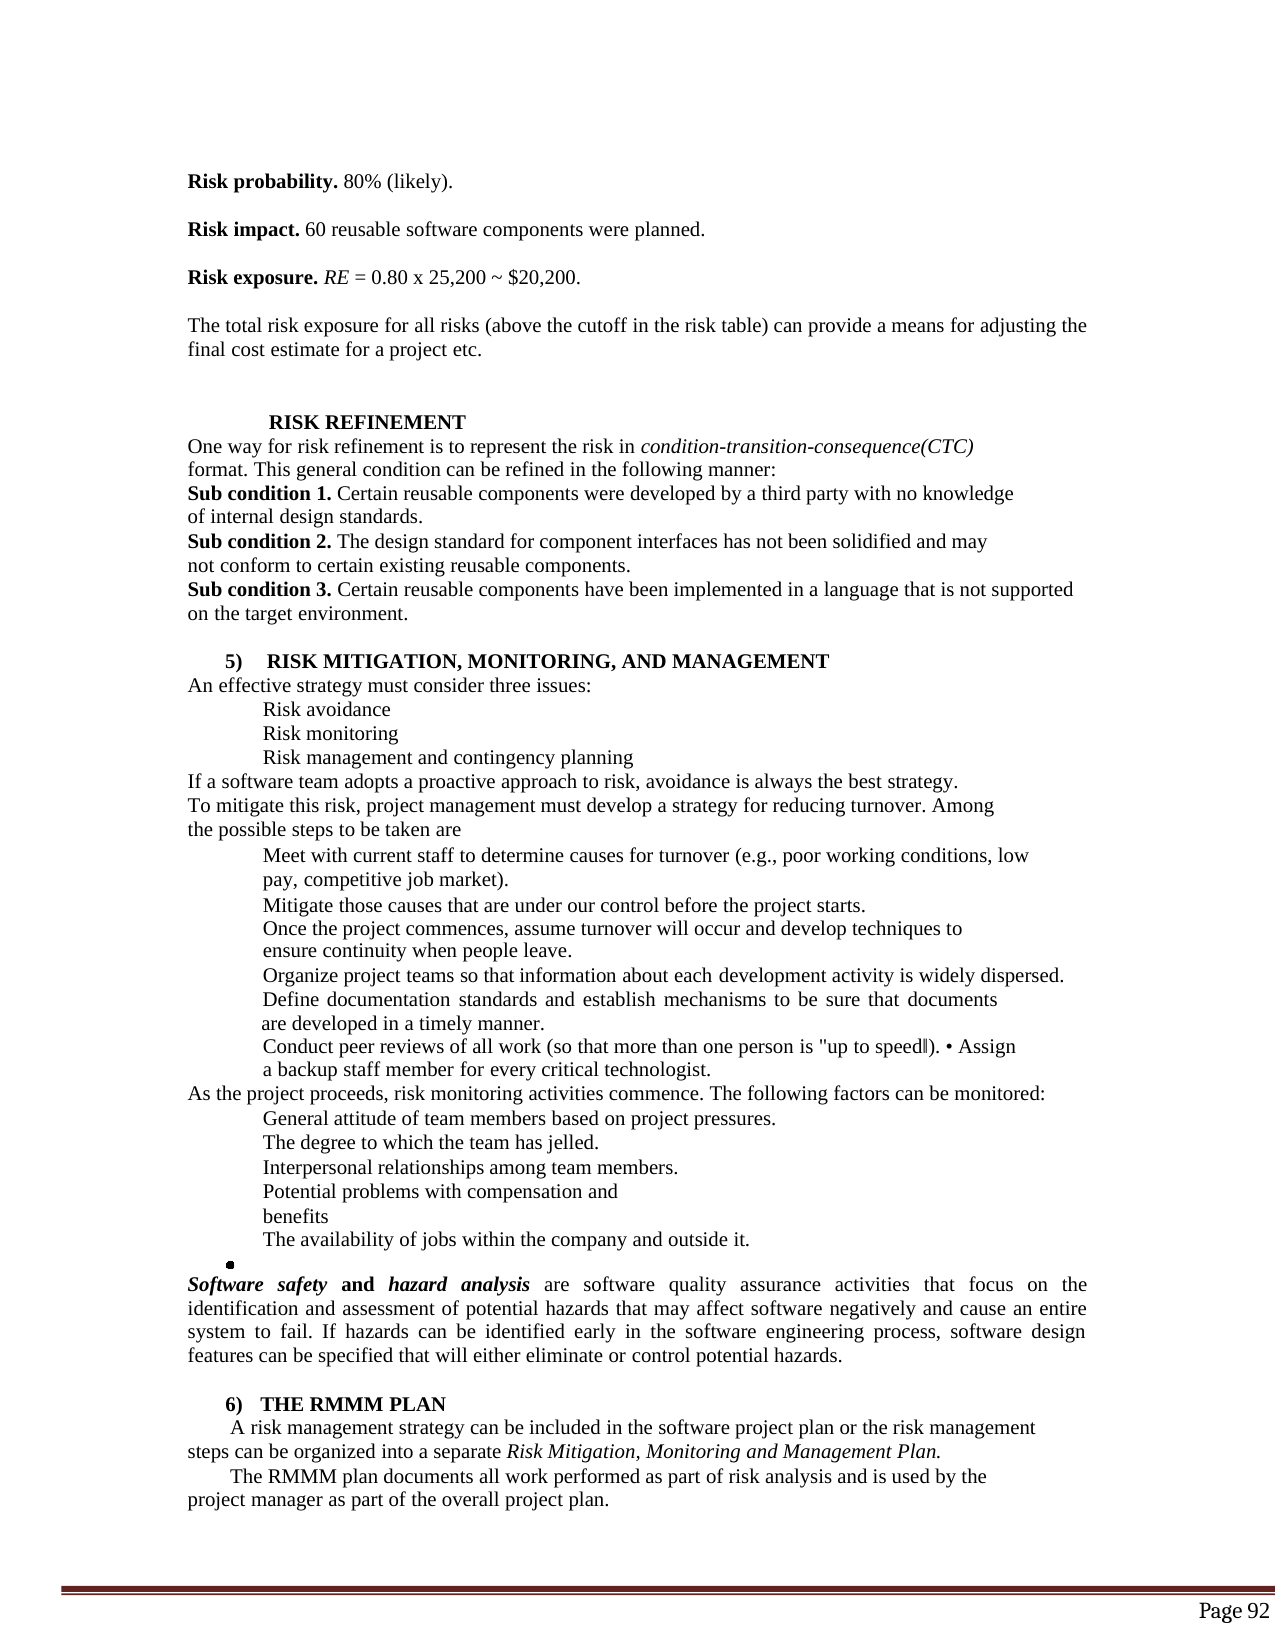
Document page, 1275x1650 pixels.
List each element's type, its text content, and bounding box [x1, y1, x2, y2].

subtitle RISK REFINEMENT [268, 410, 1275, 434]
text Software safety and hazard analysis are software quality assurance activities that focus on the identification and assessment of potential hazards that may affect software negatively and cause an entire system to fail. If hazards can be identified early in the software engineering process, software design features can be specified that will either eliminate or control potential hazards. [187, 1254, 1088, 1367]
text The availability of jobs within the company and outside it. [263, 1229, 1275, 1251]
text An effective strategy must consider three issues: Risk avoidance [187, 673, 592, 721]
text Risk exposure. RE = 0.80 x 25,200 ~ $20,200. [187, 265, 1275, 289]
text A risk management strategy can be included in the software project plan or the risk management steps can be organized into a separate Risk Mitigation, Monitoring and Management Plan. [187, 1416, 1069, 1463]
text Risk management and contingency planning [263, 745, 1275, 769]
text To mitigate this risk, project management must develop a strategy for reducing turnover. Among the possible steps to be taken are [187, 794, 997, 841]
text Sub condition 3. Certain reusable components have been implemented in a language that is not supported on the target environment. [187, 578, 1078, 625]
text Define documentation standards and establish mechanisms to be sure that documents are developed in a timely manner. [261, 987, 1011, 1035]
text Conduct peer reviews of all work (so that more than one person is "up to speed‖). • Assign a backup staff member for every critical technologist. [263, 1036, 1017, 1081]
text As the project proceeds, risk monitoring activities commence. The following factors can be monitored: General attitude of team members based on project pressures. [187, 1081, 1078, 1129]
subtitle THE RMMM PLAN [225, 1392, 1275, 1416]
text Mitigate those causes that are under our control before the project starts. [263, 893, 1275, 917]
text If a software team adopts a proactive approach to risk, avoidance is always the best strategy. [187, 770, 1275, 794]
text Once the project commences, assume turnover will occur and develop techniques to ensure continuity when people leave. [263, 917, 965, 962]
text Risk monitoring [263, 721, 1275, 745]
text Risk probability. 80% (likely). [187, 169, 1275, 193]
text Sub condition 2. The design standard for component interfaces has not been solidified and may not conform to certain existing reusable components. [187, 529, 990, 577]
subtitle RISK MITIGATION, MONITORING, AND MANAGEMENT [225, 650, 1275, 673]
text The RMMM plan documents all work performed as part of risk analysis and is used by the project manager as part of the overall project plan. [187, 1465, 1011, 1511]
text The total risk exposure for all risks (above the cutoff in the risk table) can provide a means for adjusting the final cost estimate for a project etc. [187, 313, 1088, 361]
text The degree to which the team has jelled. Interpersonal relationships among team members. Potential problems with compensation and benefits [263, 1130, 689, 1228]
text format. This general condition can be refined in the following manner: [187, 458, 1275, 482]
text One way for risk refinement is to represent the risk in condition-transition-consequence(CTC) [187, 434, 1275, 458]
text Meet with current staff to determine causes for turnover (e.g., poor working conditions, low pay, competitive job market). [263, 843, 1056, 891]
text Sub condition 1. Certain reusable components were developed by a third party with no knowledge of internal design standards. [187, 482, 1024, 528]
picture [225, 1261, 235, 1269]
text Organize project teams so that information about each development activity is widely dispersed. [263, 963, 1275, 987]
text Risk impact. 60 reusable software components were planned. [187, 217, 1275, 241]
